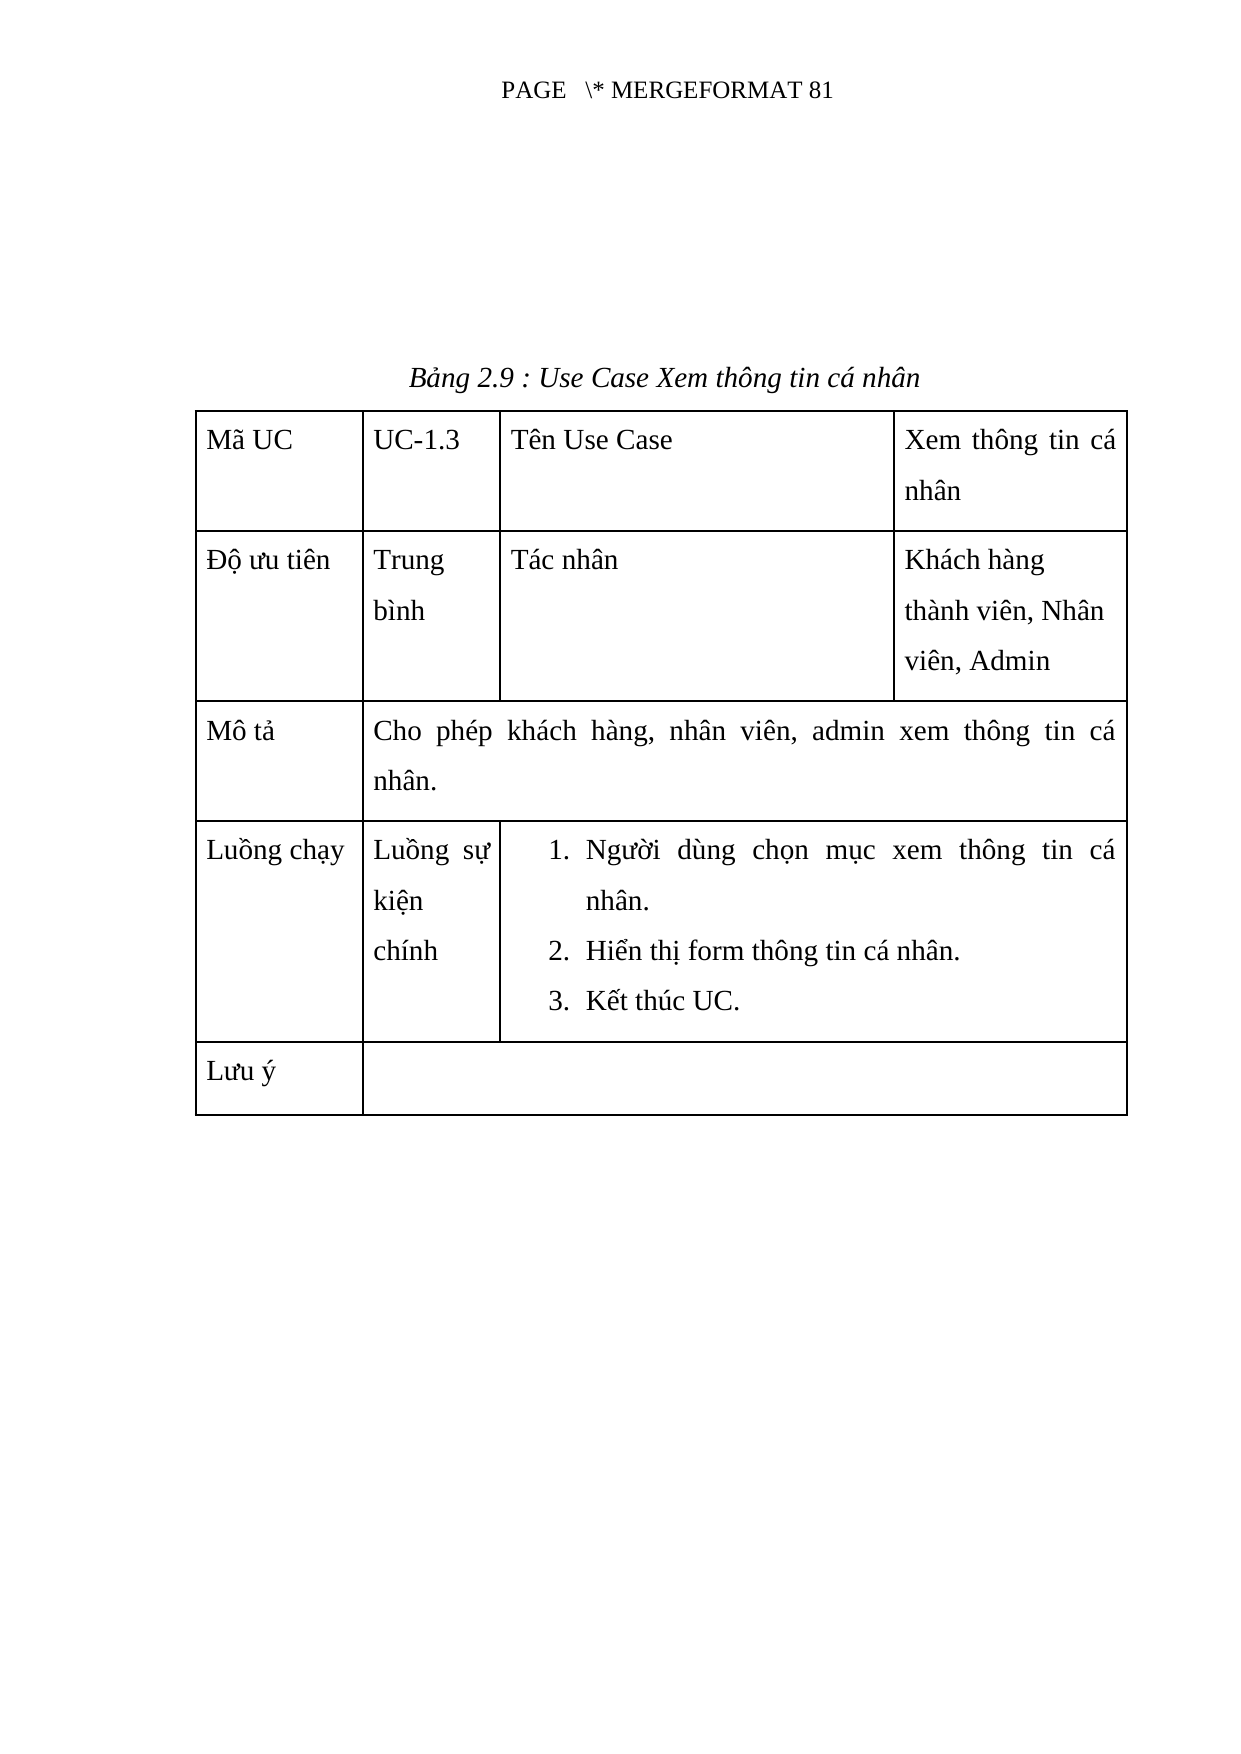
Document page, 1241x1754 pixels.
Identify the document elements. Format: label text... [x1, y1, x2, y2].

table_cell Tác nhân [501, 532, 893, 700]
table_cell Độ ưu tiên [197, 532, 362, 700]
table_cell Cho phép khách hàng, nhân viên, admin xem thông tin cá nhân. [364, 702, 1126, 820]
table_cell Khách hàng thành viên, Nhân viên, Admin [895, 532, 1126, 700]
table_header Xem thông tin cá nhân [895, 412, 1126, 530]
table_cell [364, 1043, 1126, 1114]
table_header Mã UC [197, 412, 362, 530]
table_cell Luồng sự kiện chính [364, 822, 499, 1041]
table_cell Mô tả [197, 702, 362, 820]
table_header Tên Use Case [501, 412, 893, 530]
table_header UC-1.3 [364, 412, 499, 530]
table_cell Trung bình [364, 532, 499, 700]
table_cell Luồng chạy [197, 822, 362, 1041]
text Bảng 2.9 : Use Case Xem thông tin cá nhân [207, 360, 1122, 393]
table_cell Lưu ý [197, 1043, 362, 1114]
table_cell Người dùng chọn mục xem thông tin cá nhân. Hiển thị form thông tin cá nhân. Kết thúc UC. [501, 822, 1126, 1041]
